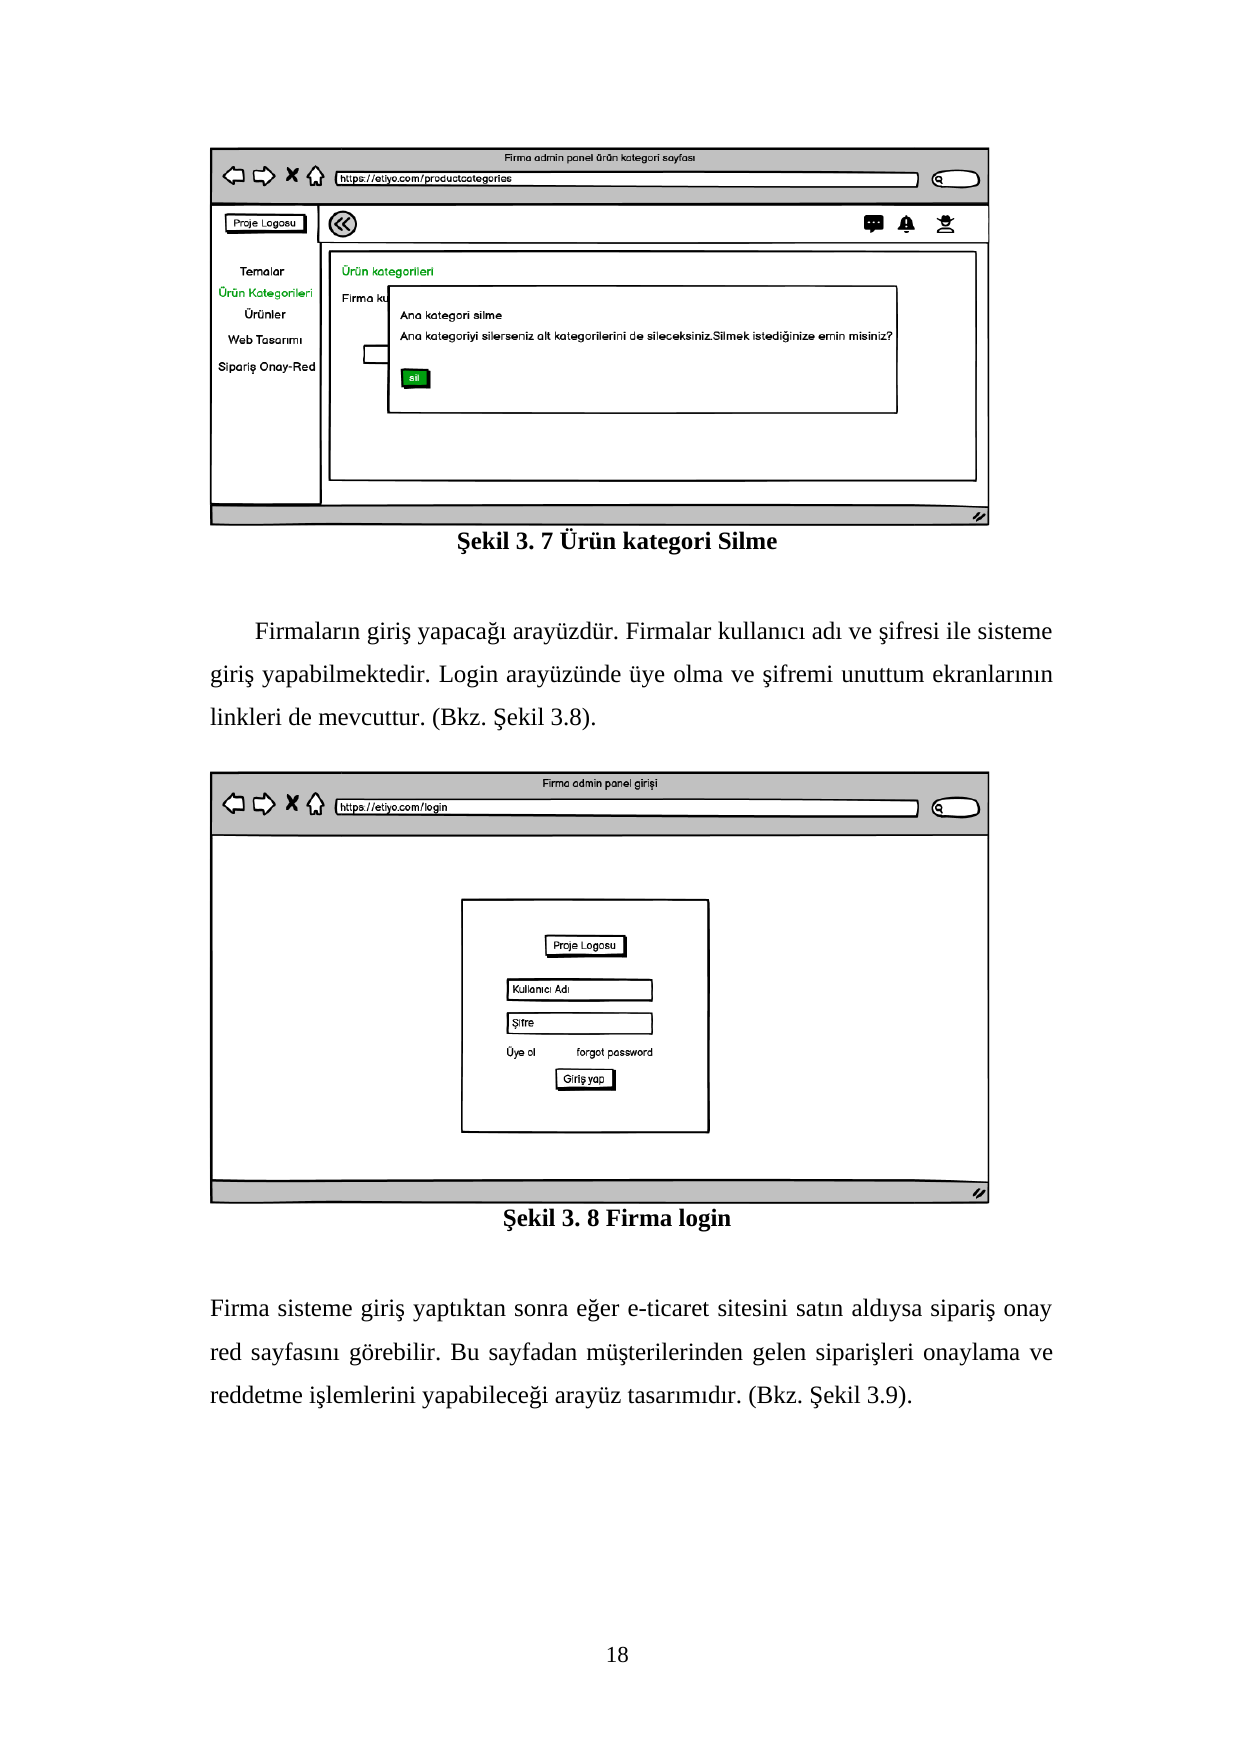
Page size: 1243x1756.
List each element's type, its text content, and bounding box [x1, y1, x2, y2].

text Şekil 3. 8 Firma login [32, 1203, 1201, 1232]
picture [209, 771, 990, 1204]
text Şekil 3. 7 Ürün kategori Silme [32, 526, 1201, 554]
text Firmaların giriş yapacağı arayüzdür. Firmalar kullanıcı adı ve şifresi ile sisteme giriş yapabilmektedir. Login arayüzünde üye olma ve şifremi unuttum ekranlarının linkleri de mevcuttur. (Bkz. Şekil 3.8). [210, 616, 1054, 731]
text Firma sisteme giriş yaptıktan sonra eğer e-ticaret sitesini satın aldıysa sipariş onay red sayfasını görebilir. Bu sayfadan müşterilerinden gelen siparişleri onaylama ve reddetme işlemlerini yapabileceği arayüz tasarımıdır. (Bkz. Şekil 3.9). [210, 1293, 1054, 1408]
picture [209, 147, 990, 526]
